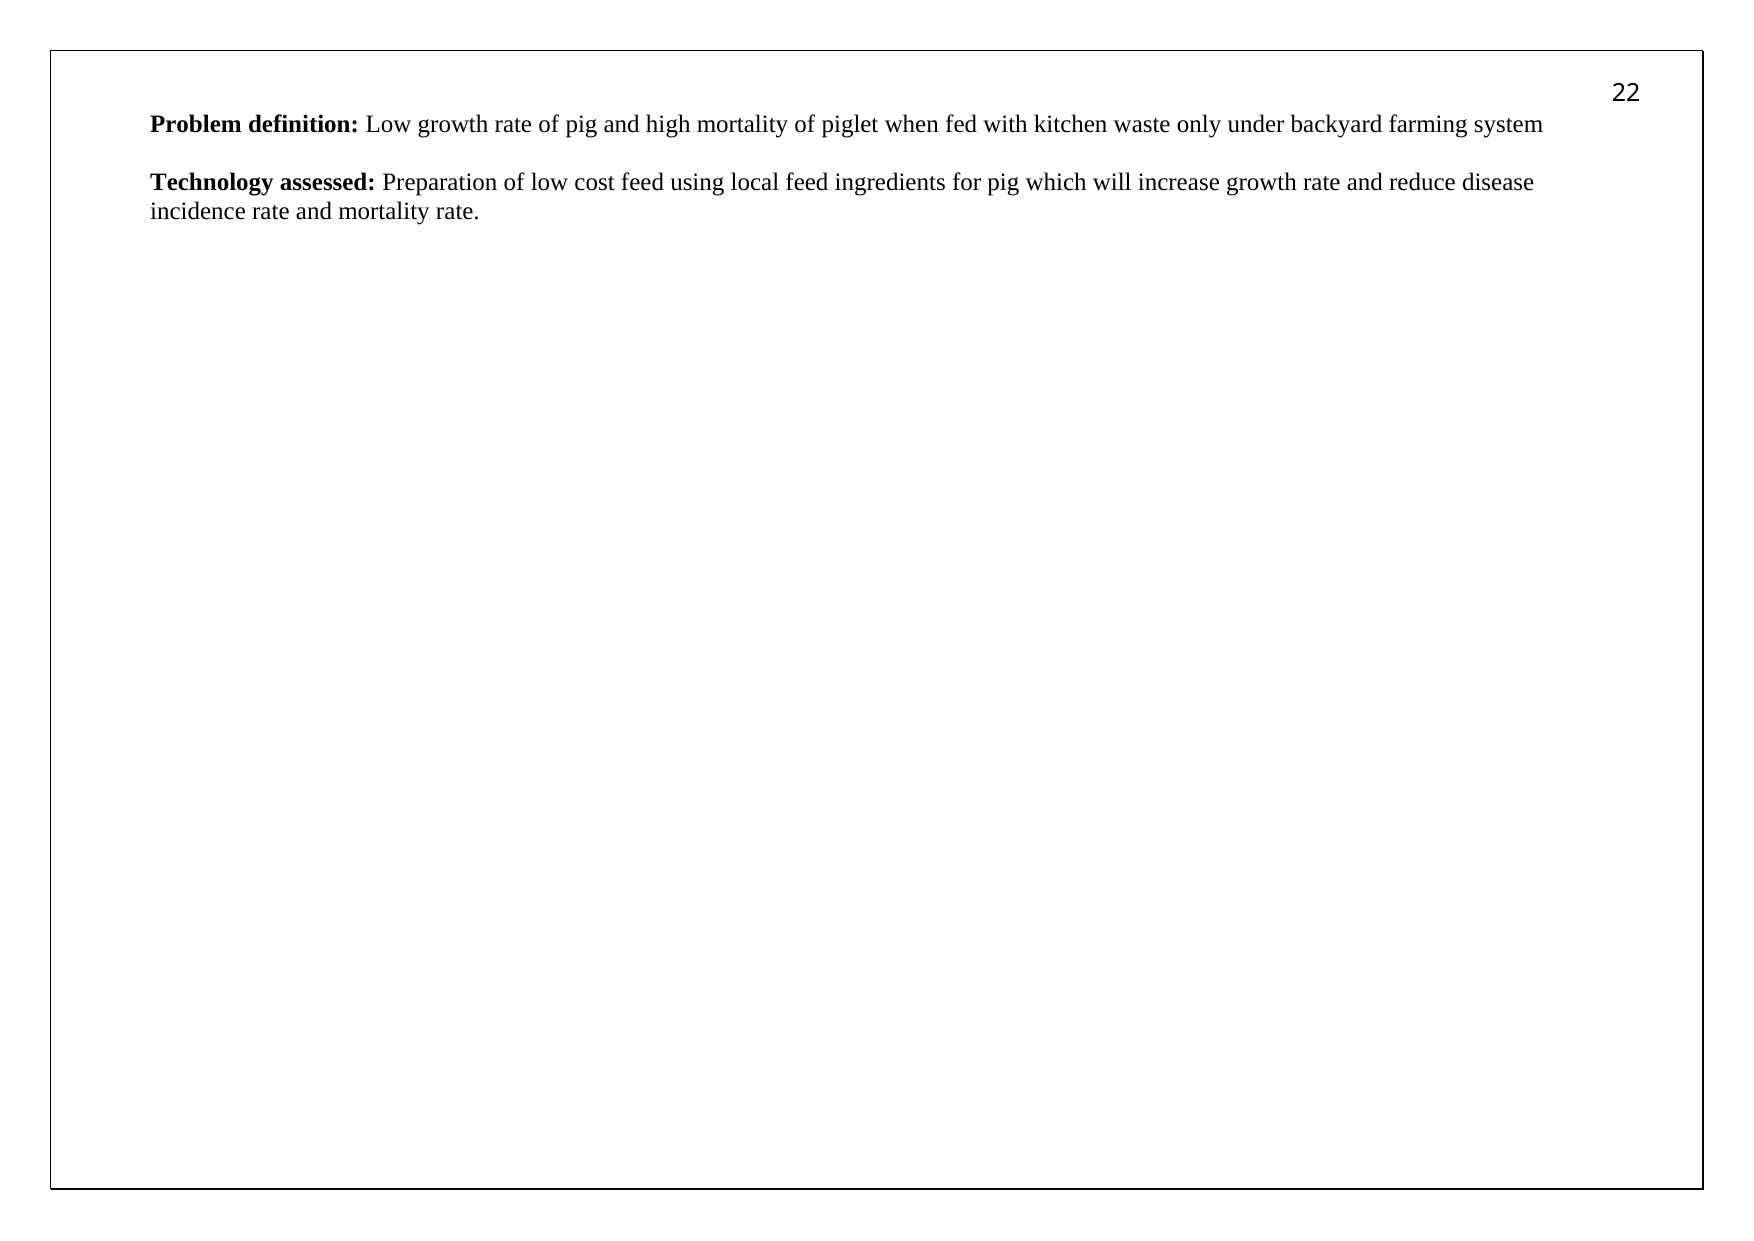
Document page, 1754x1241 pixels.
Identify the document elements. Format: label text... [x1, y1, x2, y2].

text Problem definition: Low growth rate of pig and high mortality of piglet when fed with kitchen waste only under backyard farming system [150, 109, 1640, 138]
text Technology assessed: Preparation of low cost feed using local feed ingredients for pig which will increase growth rate and reduce disease incidence rate and mortality rate. [150, 167, 1615, 224]
